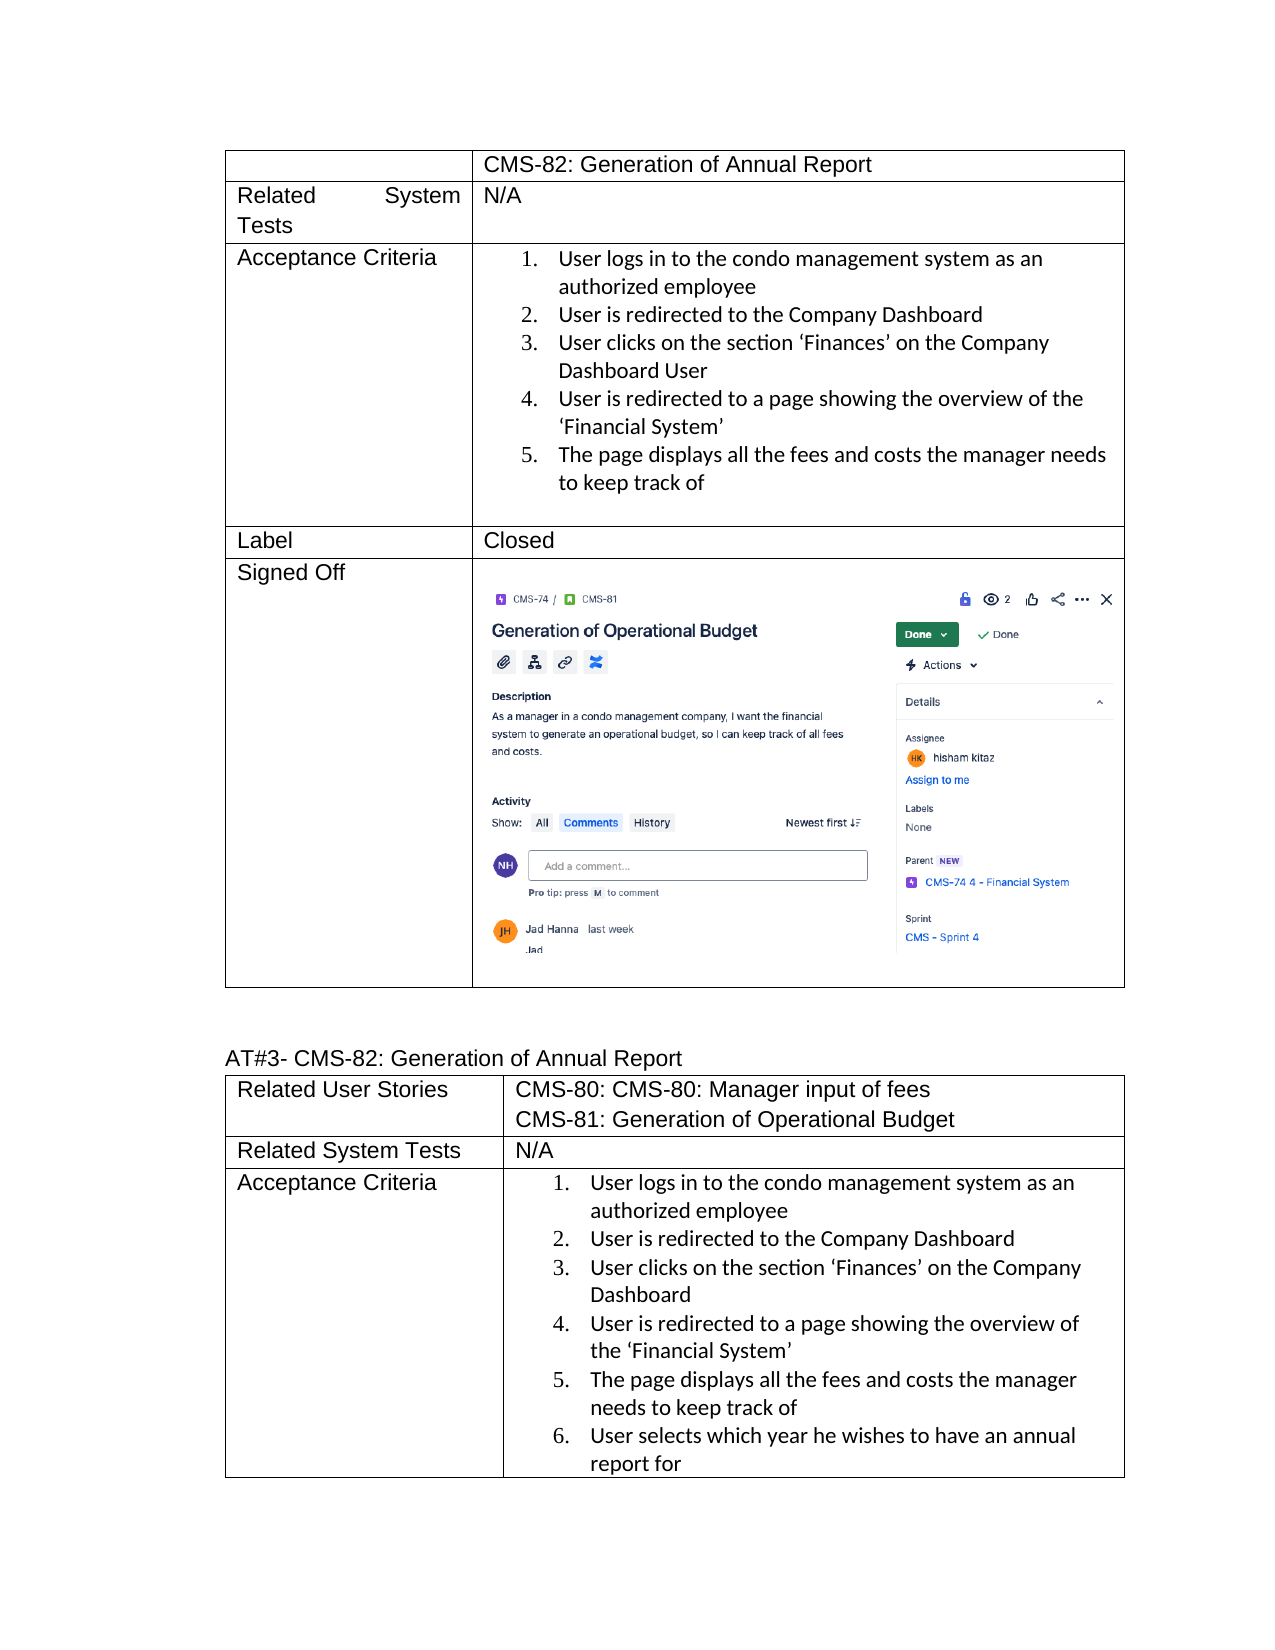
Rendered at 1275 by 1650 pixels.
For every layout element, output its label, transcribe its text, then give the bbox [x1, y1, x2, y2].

table_header CMS-80: CMS-80: Manager input of fees CMS-81: Generation of Operational Budget [504, 1076, 1124, 1136]
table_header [226, 151, 472, 181]
text AT#3- CMS-82: Generation of Annual Report [225, 1044, 1125, 1071]
table_header Related User Stories [226, 1076, 503, 1136]
table_cell [473, 559, 1124, 987]
table_cell N/A [473, 182, 1124, 243]
table_cell Acceptance Criteria [226, 1169, 503, 1477]
table_cell Acceptance Criteria [226, 244, 472, 526]
table_cell Related System Tests [226, 182, 472, 243]
table_cell Related System Tests [226, 1137, 503, 1167]
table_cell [504, 1169, 1124, 1477]
table_cell Signed Off [226, 559, 472, 987]
picture [483, 573, 1114, 953]
table_cell N/A [504, 1137, 1124, 1167]
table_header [473, 151, 1124, 181]
table_cell Label [226, 527, 472, 557]
table_cell Closed [473, 527, 1124, 557]
table_cell User logs in to the condo management system as an authorized employee User is redirected to the Company Dashboard User clicks on the section ‘Finances’ on the Company Dashboard User User is redirected to a page showing the overview of the ‘Financial System’ The page displays all the fees and costs the manager needs to keep track of [473, 244, 1124, 526]
